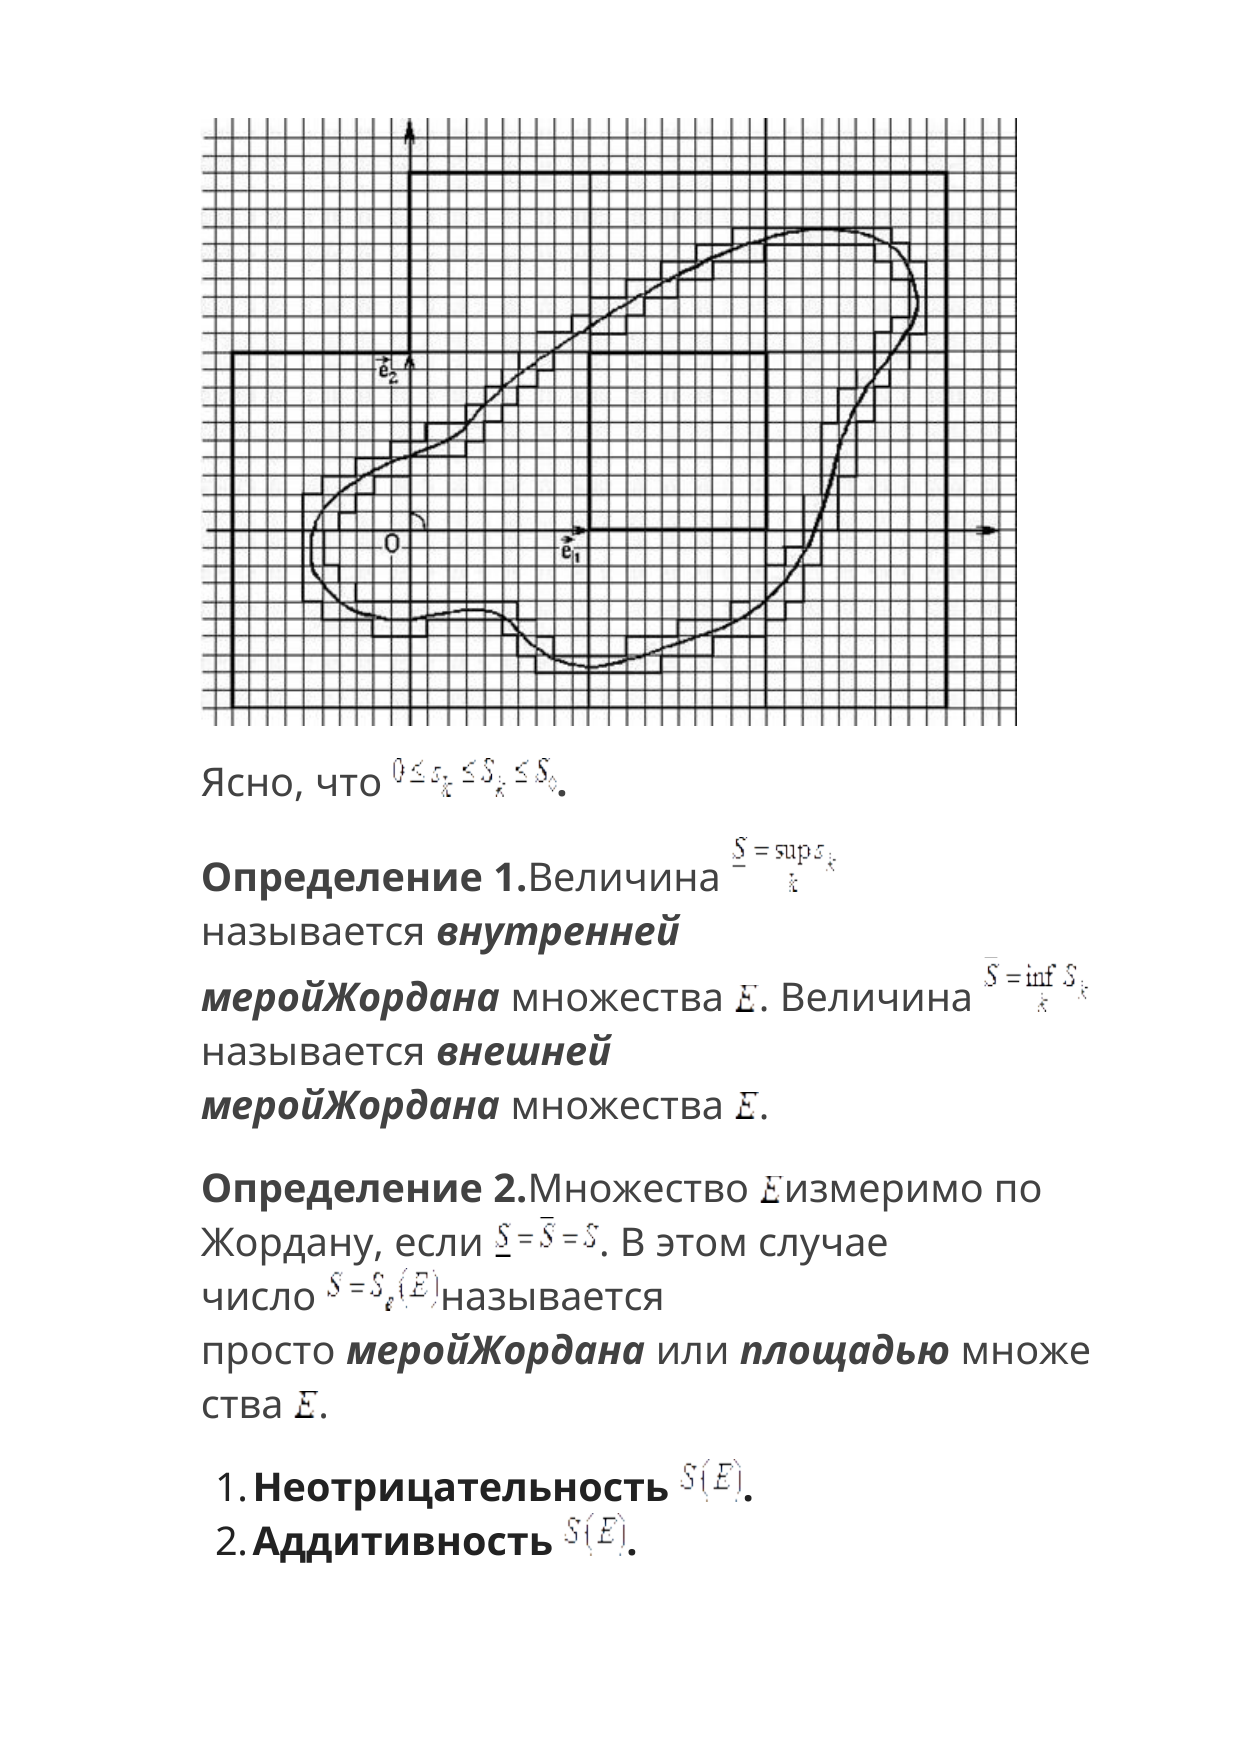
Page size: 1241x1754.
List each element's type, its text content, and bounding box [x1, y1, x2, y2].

picture [563, 1513, 627, 1556]
picture [734, 985, 759, 1012]
text Определение 2.Множество измеримо по Жордану, если . В этом случае число называется просто меройЖордана или площадью множества . [201, 1160, 1097, 1430]
list Неотрицательность . [215, 1459, 1152, 1513]
picture [983, 957, 1090, 1012]
list Аддитивность . [215, 1513, 1152, 1567]
picture [734, 1092, 759, 1119]
picture [494, 1217, 599, 1257]
picture [293, 1391, 319, 1418]
text Ясно, что . [201, 754, 1097, 808]
text Определение 1.Величина называется внутренней меройЖордана множества . Величина называется внешней меройЖордана множества . [201, 837, 1097, 1131]
picture [731, 837, 838, 892]
picture [392, 758, 557, 797]
picture [679, 1459, 743, 1502]
picture [759, 1176, 784, 1203]
picture [326, 1268, 440, 1311]
picture [200, 118, 1017, 726]
